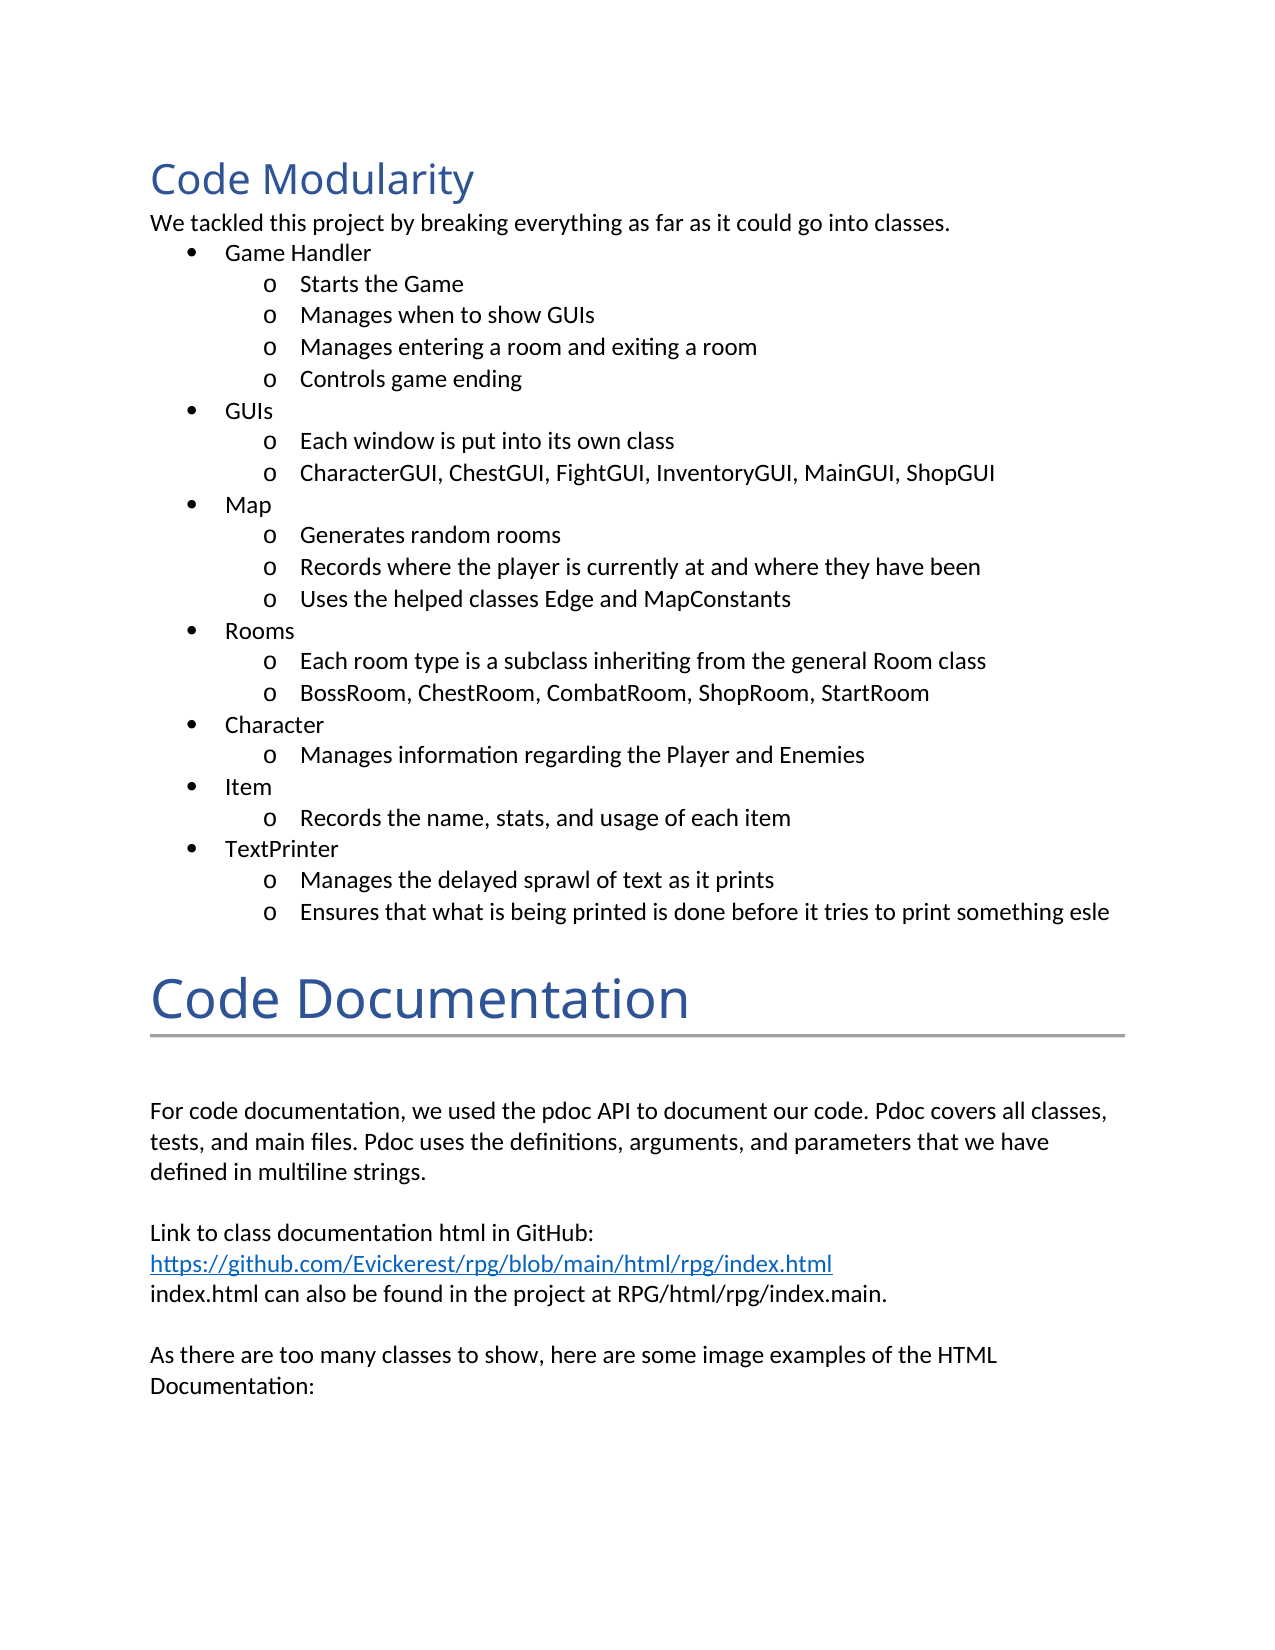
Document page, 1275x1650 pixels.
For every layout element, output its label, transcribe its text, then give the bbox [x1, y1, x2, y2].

list Map [187, 489, 1125, 519]
list Manages entering a room and exiting a room [262, 331, 1125, 363]
list GUIs [187, 395, 1125, 425]
list Generates random rooms [262, 519, 1125, 551]
list Uses the helped classes Edge and MapConstants [262, 583, 1125, 615]
list Item [187, 771, 1125, 802]
list BossRoom, ChestRoom, CombatRoom, ShopRoom, StartRoom [262, 677, 1125, 709]
list Controls game ending [262, 363, 1125, 395]
list Character [187, 709, 1125, 739]
list Each room type is a subclass inheriting from the general Room class [262, 645, 1125, 677]
list Each window is put into its own class [262, 425, 1125, 457]
list Manages when to show GUIs [262, 299, 1125, 331]
list CharacterGUI, ChestGUI, FightGUI, InventoryGUI, MainGUI, ShopGUI [262, 457, 1125, 489]
text For code documentation, we used the pdoc API to document our code. Pdoc covers all classes, tests, and main files. Pdoc uses the definitions, arguments, and parameters that we have defined in multiline strings. [150, 1095, 1125, 1187]
text We tackled this project by breaking everything as far as it could go into classes. [150, 207, 1125, 237]
subtitle Code Modularity [150, 150, 1125, 207]
list Rooms [187, 615, 1125, 645]
list Records the name, stats, and usage of each item [262, 802, 1125, 833]
list Manages the delayed sprawl of text as it prints [262, 864, 1125, 896]
list Starts the Game [262, 268, 1125, 299]
list Manages information regarding the Player and Enemies [262, 739, 1125, 771]
list TextPrinter [187, 833, 1125, 864]
list Records where the player is currently at and where they have been [262, 551, 1125, 583]
text As there are too many classes to show, here are some image examples of the HTML Documentation: [150, 1339, 1125, 1400]
subtitle Code Documentation [150, 960, 1125, 1034]
text Link to class documentation html in GitHub: https://github.com/Evickerest/rpg/blob/main/html/rpg/index.html [150, 1217, 1125, 1278]
list Game Handler [187, 237, 1125, 268]
list Ensures that what is being printed is done before it tries to print something esle [262, 896, 1125, 927]
text index.html can also be found in the project at RPG/html/rpg/index.main. [150, 1278, 1125, 1309]
